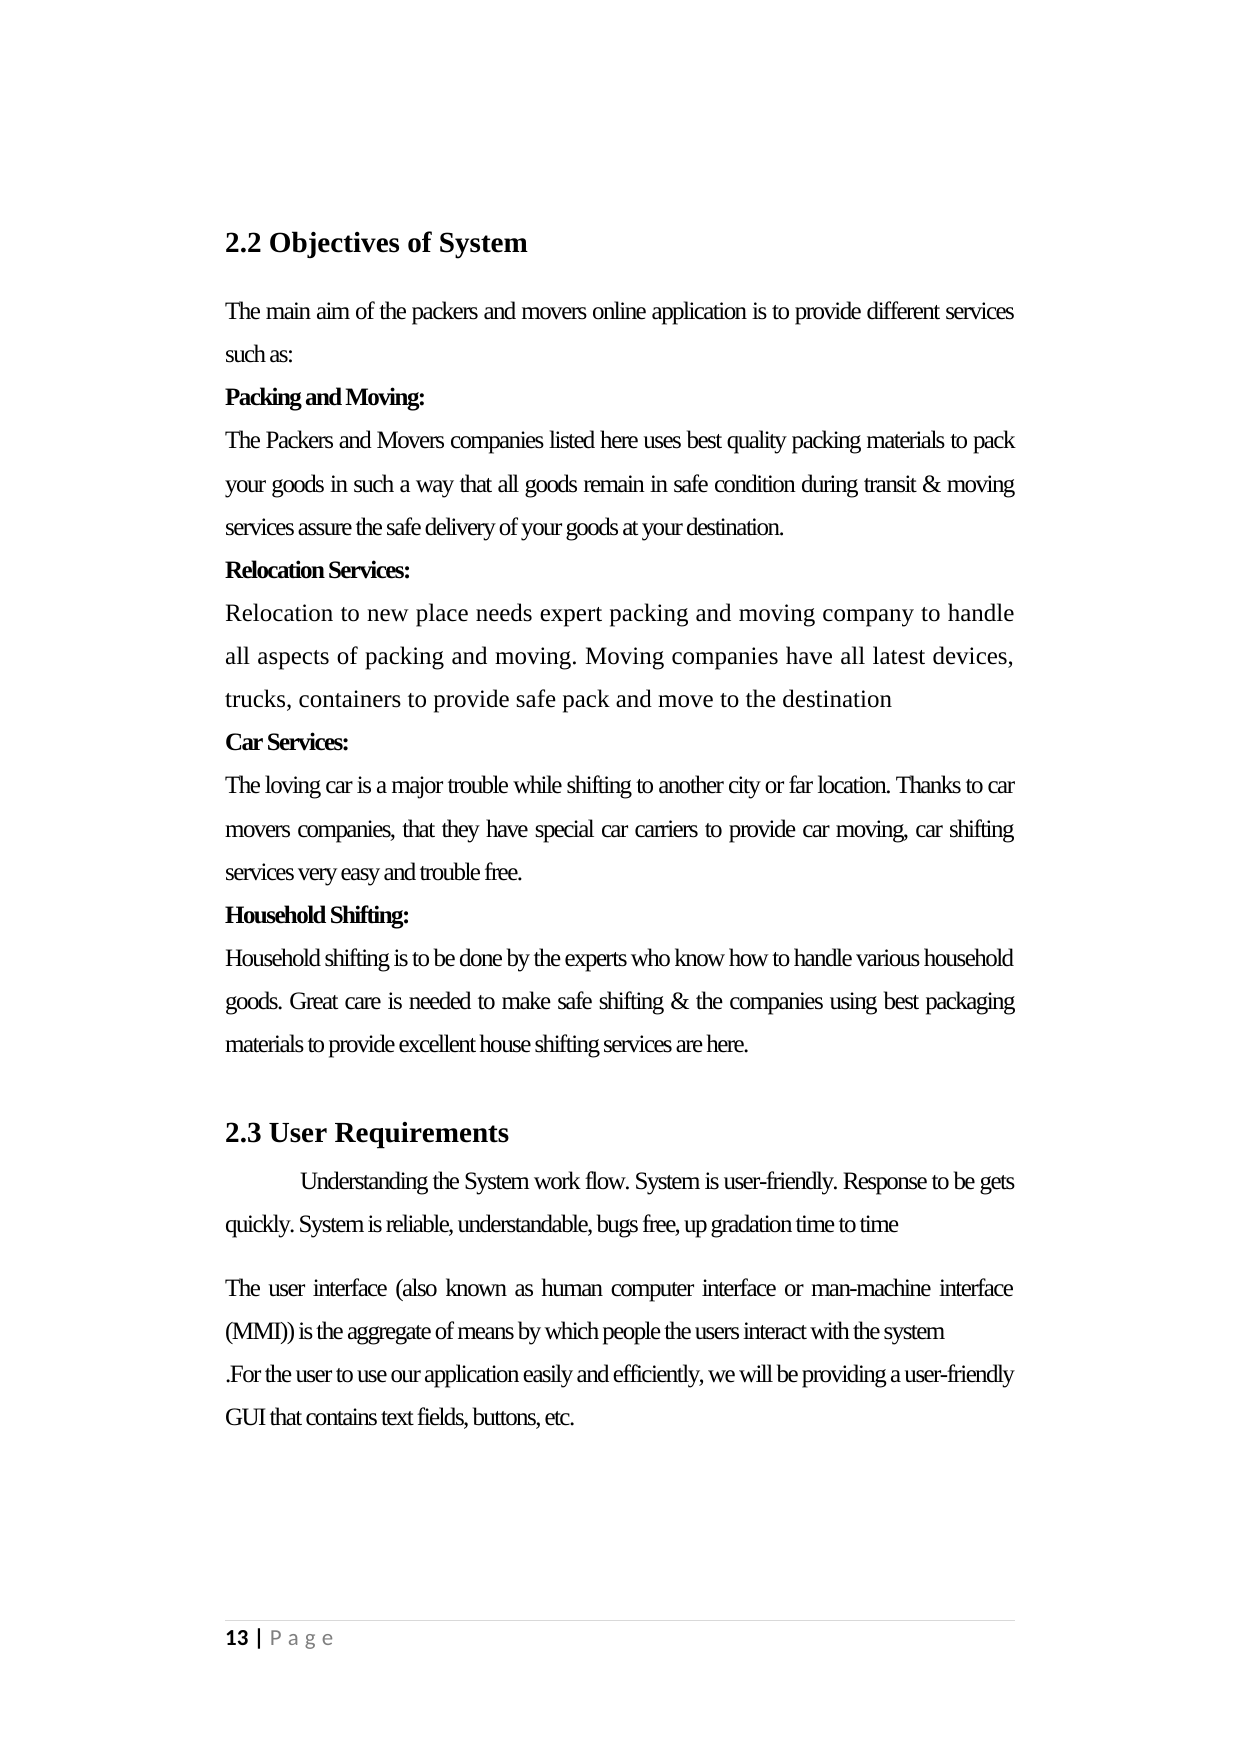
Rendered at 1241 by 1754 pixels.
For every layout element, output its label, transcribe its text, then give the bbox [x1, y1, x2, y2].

text 2.3 User Requirements [225, 1116, 1015, 1149]
text The loving car is a major trouble while shifting to another city or far location. Thanks to car movers companies, that they have special car carriers to provide car moving, car shifting services very easy and trouble free. [225, 771, 1015, 886]
text .For the user to use our application easily and efficiently, we will be providing a user-friendly GUI that contains text fields, buttons, etc. [225, 1359, 1015, 1431]
text Car Services: [225, 727, 1015, 756]
text The user interface (also known as human computer interface or man-machine interface (MMI)) is the aggregate of means by which people the users interact with the system [225, 1273, 1015, 1345]
text Household Shifting: [225, 900, 1015, 929]
text Household shifting is to be done by the experts who know how to handle various household goods. Great care is needed to make safe shifting & the companies using best packaging materials to provide excellent house shifting services are here. [225, 943, 1015, 1058]
text Understanding the System work flow. System is user-friendly. Response to be gets quickly. System is reliable, understandable, bugs free, up gradation time to time [225, 1166, 1015, 1238]
text The Packers and Movers companies listed here uses best quality packing materials to pack your goods in such a way that all goods remain in safe condition during transit & moving services assure the safe delivery of your goods at your destination. [225, 426, 1015, 541]
text Relocation to new place needs expert packing and moving company to handle all aspects of packing and moving. Moving companies have all latest devices, trucks, containers to provide safe pack and move to the destination [225, 598, 1015, 713]
text 2.2 Objectives of System [225, 225, 1015, 258]
text Packing and Moving: [225, 382, 1015, 411]
text Relocation Services: [225, 555, 1015, 584]
text The main aim of the packers and movers online application is to provide different services such as: [225, 296, 1015, 368]
